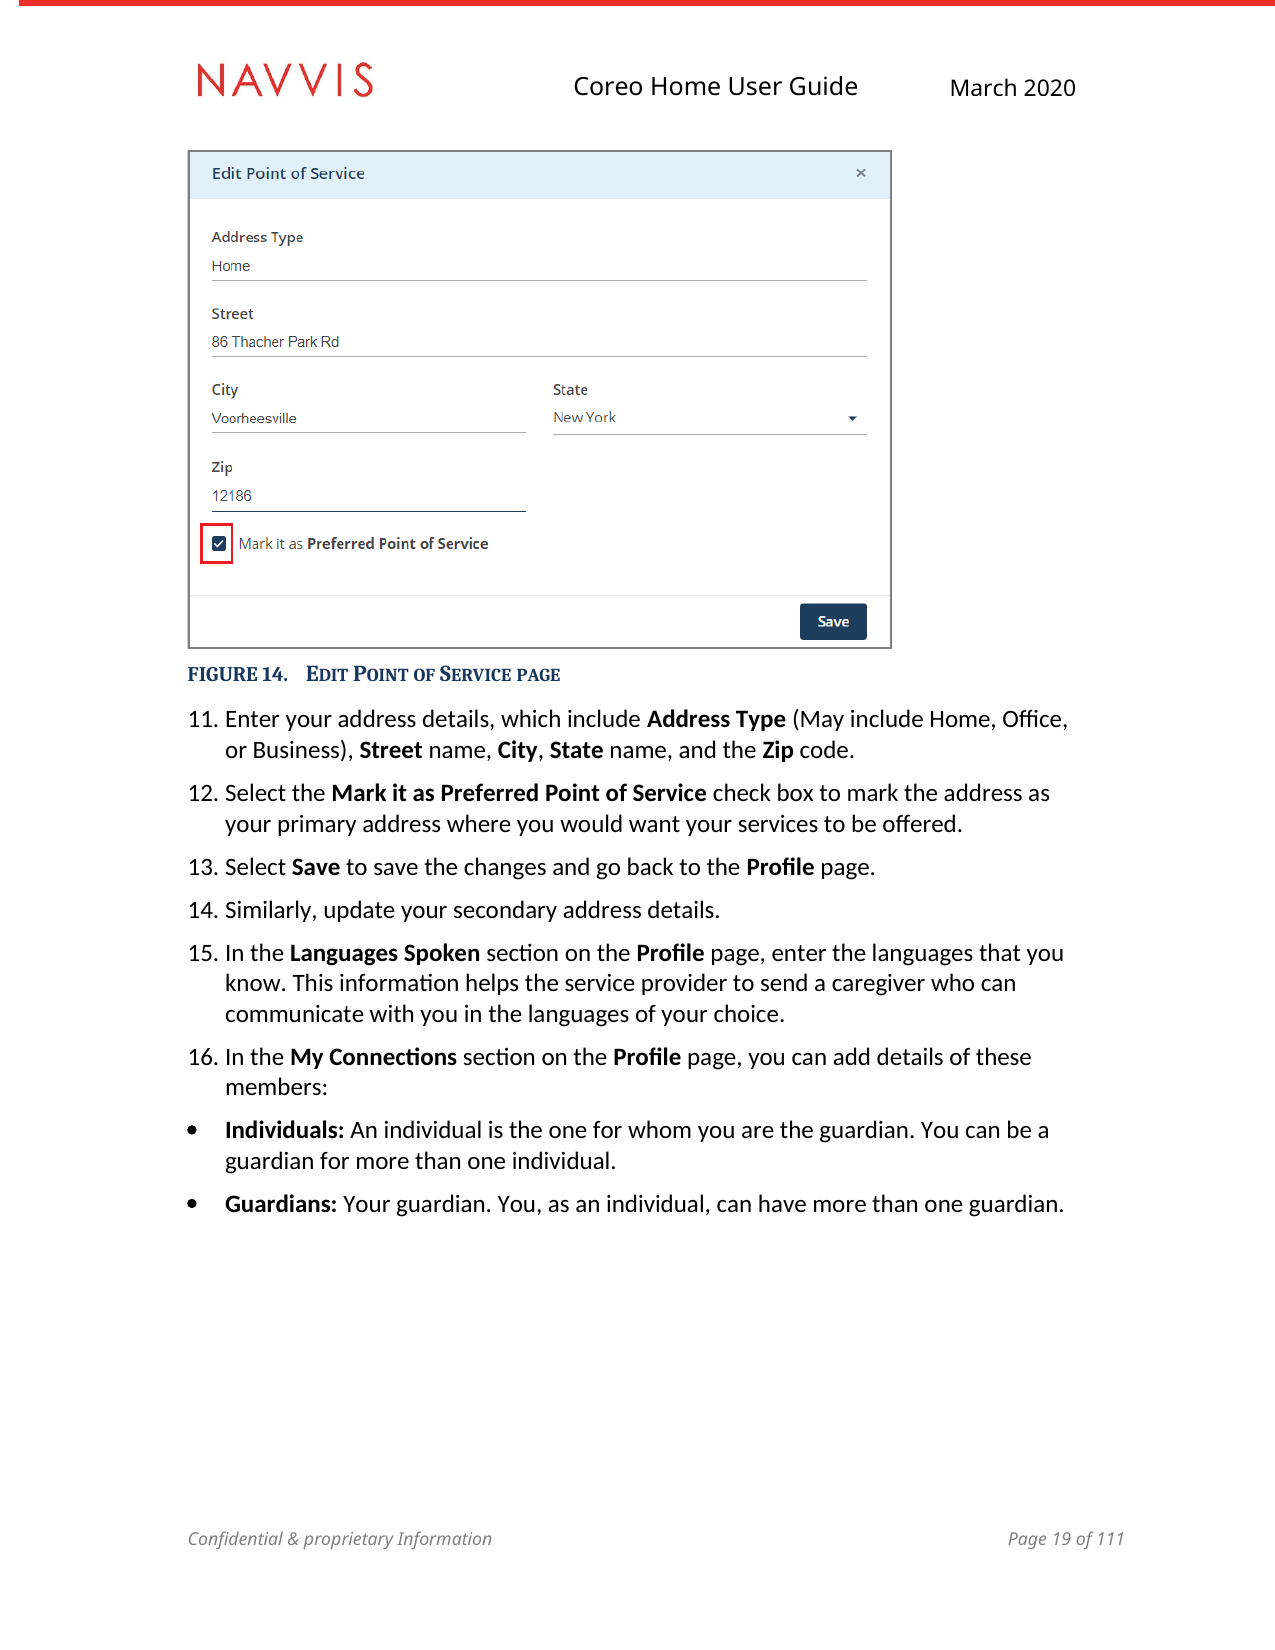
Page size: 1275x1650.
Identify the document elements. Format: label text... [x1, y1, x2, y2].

list Enter your address details, which include Address Type (May include Home, Office, or Business), Street name, City, State name, and the Zip code. [187, 704, 1087, 765]
text Edit Point of Service page [187, 661, 1087, 687]
list Similarly, update your secondary address details. [187, 894, 1087, 924]
list Select Save to save the changes and go back to the Profile page. [187, 851, 1087, 881]
list Guardians: Your guardian. You, as an individual, can have more than one guardian. [187, 1188, 1087, 1218]
list Individuals: An individual is the one for whom you are the guardian. You can be a guardian for more than one individual. [187, 1114, 1087, 1175]
list In the My Connections section on the Profile page, you can add details of these members: [187, 1041, 1087, 1102]
list Select the Mark it as Preferred Point of Service check box to mark the address as your primary address where you would want your services to be offered. [187, 777, 1087, 838]
picture [187, 150, 893, 649]
picture [187, 55, 383, 104]
list In the Languages Spoken section on the Profile page, enter the languages that you know. This information helps the service provider to send a caregiver who can communicate with you in the languages of your choice. [187, 937, 1087, 1028]
